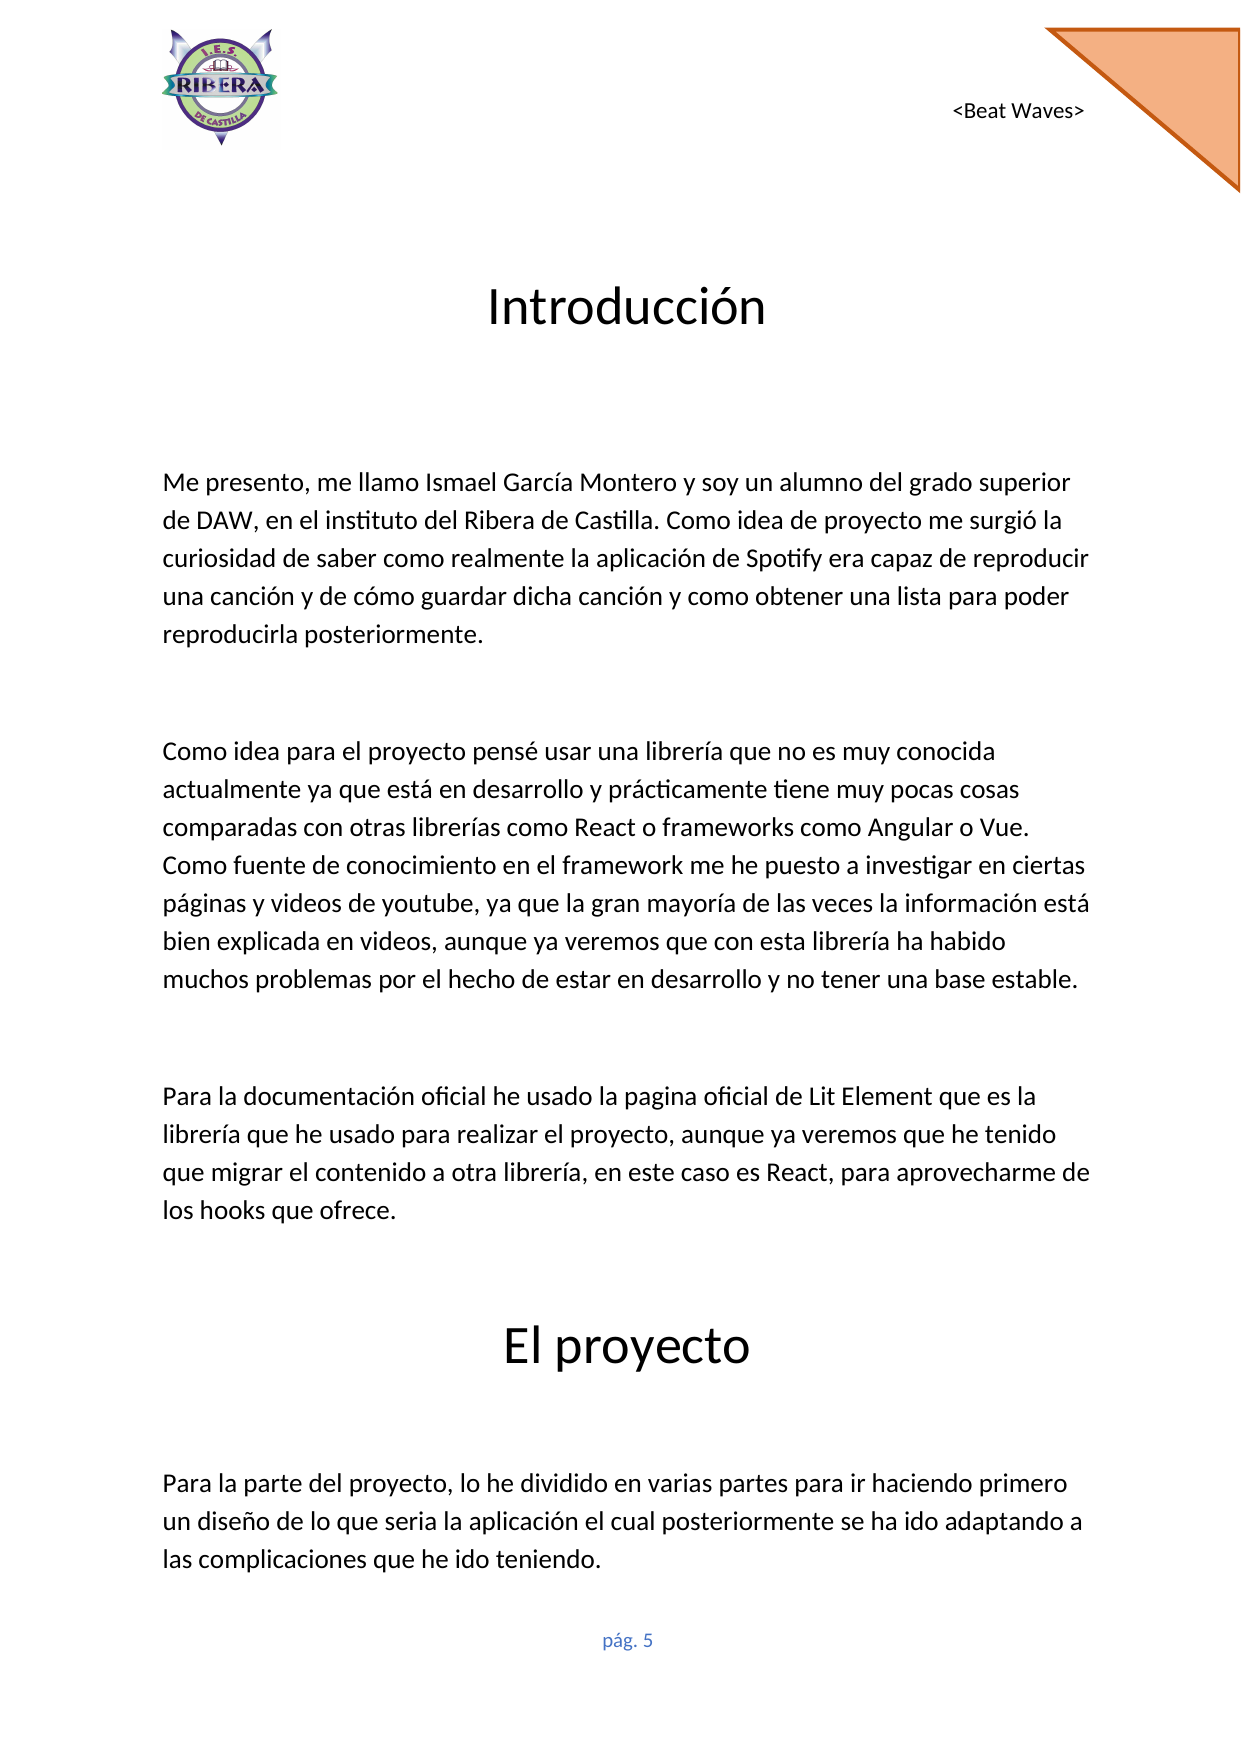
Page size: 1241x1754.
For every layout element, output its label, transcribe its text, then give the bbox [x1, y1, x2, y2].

picture [162, 29, 281, 150]
text Me presento, me llamo Ismael García Montero y soy un alumno del grado superior de DAW, en el instituto del Ribera de Castilla. Como idea de proyecto me surgió la curiosidad de saber como realmente la aplicación de Spotify era capaz de reproducir una canción y de cómo guardar dicha canción y como obtener una lista para poder reproducirla posteriormente. [162, 465, 1093, 650]
text Introducción [162, 272, 1093, 338]
text Para la documentación oficial he usado la pagina oficial de Lit Element que es la librería que he usado para realizar el proyecto, aunque ya veremos que he tenido que migrar el contenido a otra librería, en este caso es React, para aprovecharme de los hooks que ofrece. [162, 1079, 1093, 1226]
text Para la parte del proyecto, lo he dividido en varias partes para ir haciendo primero un diseño de lo que seria la aplicación el cual posteriormente se ha ido adaptando a las complicaciones que he ido teniendo. [162, 1466, 1093, 1575]
text El proyecto [162, 1311, 1093, 1377]
text Como idea para el proyecto pensé usar una librería que no es muy conocida actualmente ya que está en desarrollo y prácticamente tiene muy pocas cosas comparadas con otras librerías como React o frameworks como Angular o Vue. Como fuente de conocimiento en el framework me he puesto a investigar en ciertas páginas y videos de youtube, ya que la gran mayoría de las veces la información está bien explicada en videos, aunque ya veremos que con esta librería ha habido muchos problemas por el hecho de estar en desarrollo y no tener una base estable. [162, 734, 1093, 995]
